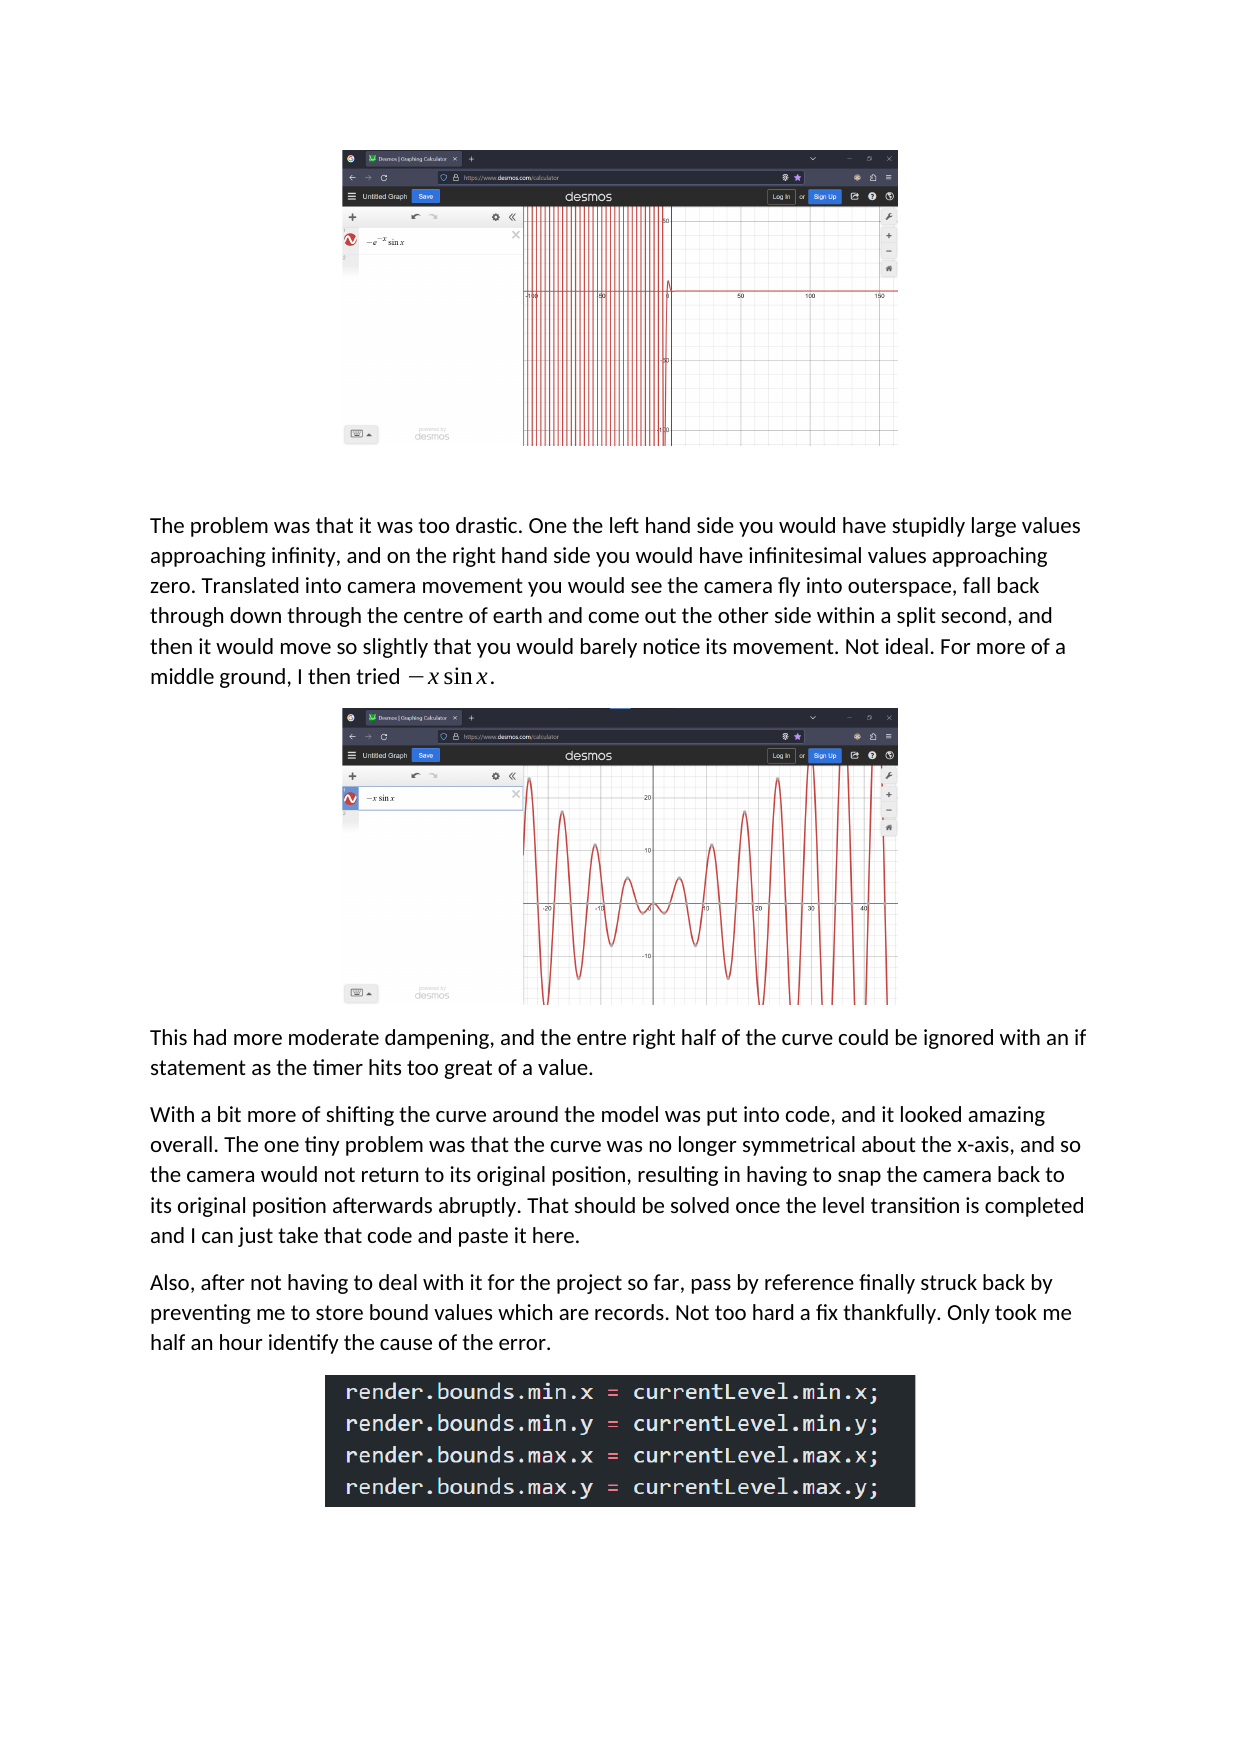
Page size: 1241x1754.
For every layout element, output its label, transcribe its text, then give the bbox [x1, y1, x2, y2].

text Also, after not having to deal with it for the project so far, pass by reference finally struck back by preventing me to store bound values which are records. Not too hard a fix thankfully. Only took me half an hour identify the cause of the error. [150, 1268, 1090, 1356]
text With a bit more of shifting the curve around the model was put into code, and it looked amazing overall. The one tiny problem was that the curve was no longer symmetrical about the x-axis, and so the camera would not return to its original position, resulting in having to snap the camera back to its original position afterwards abruptly. That should be solved once the level transition is completed and I can just take that code and paste it here. [150, 1100, 1090, 1249]
picture [342, 708, 898, 1005]
picture [342, 150, 898, 446]
picture [325, 1375, 916, 1507]
text The problem was that it was too drastic. One the left hand side you would have stupidly large values approaching infinity, and on the right hand side you would have infinitesimal values approaching zero. Translated into camera movement you would see the camera fly into outerspace, fall back through down through the centre of earth and come out the other side within a split second, and then it would move so slightly that you would barely notice its movement. Not ideal. For more of a middle ground, I then tried . [150, 511, 1090, 690]
text This had more moderate dampening, and the entre right half of the curve could be ignored with an if statement as the timer hits too great of a value. [150, 1023, 1090, 1081]
